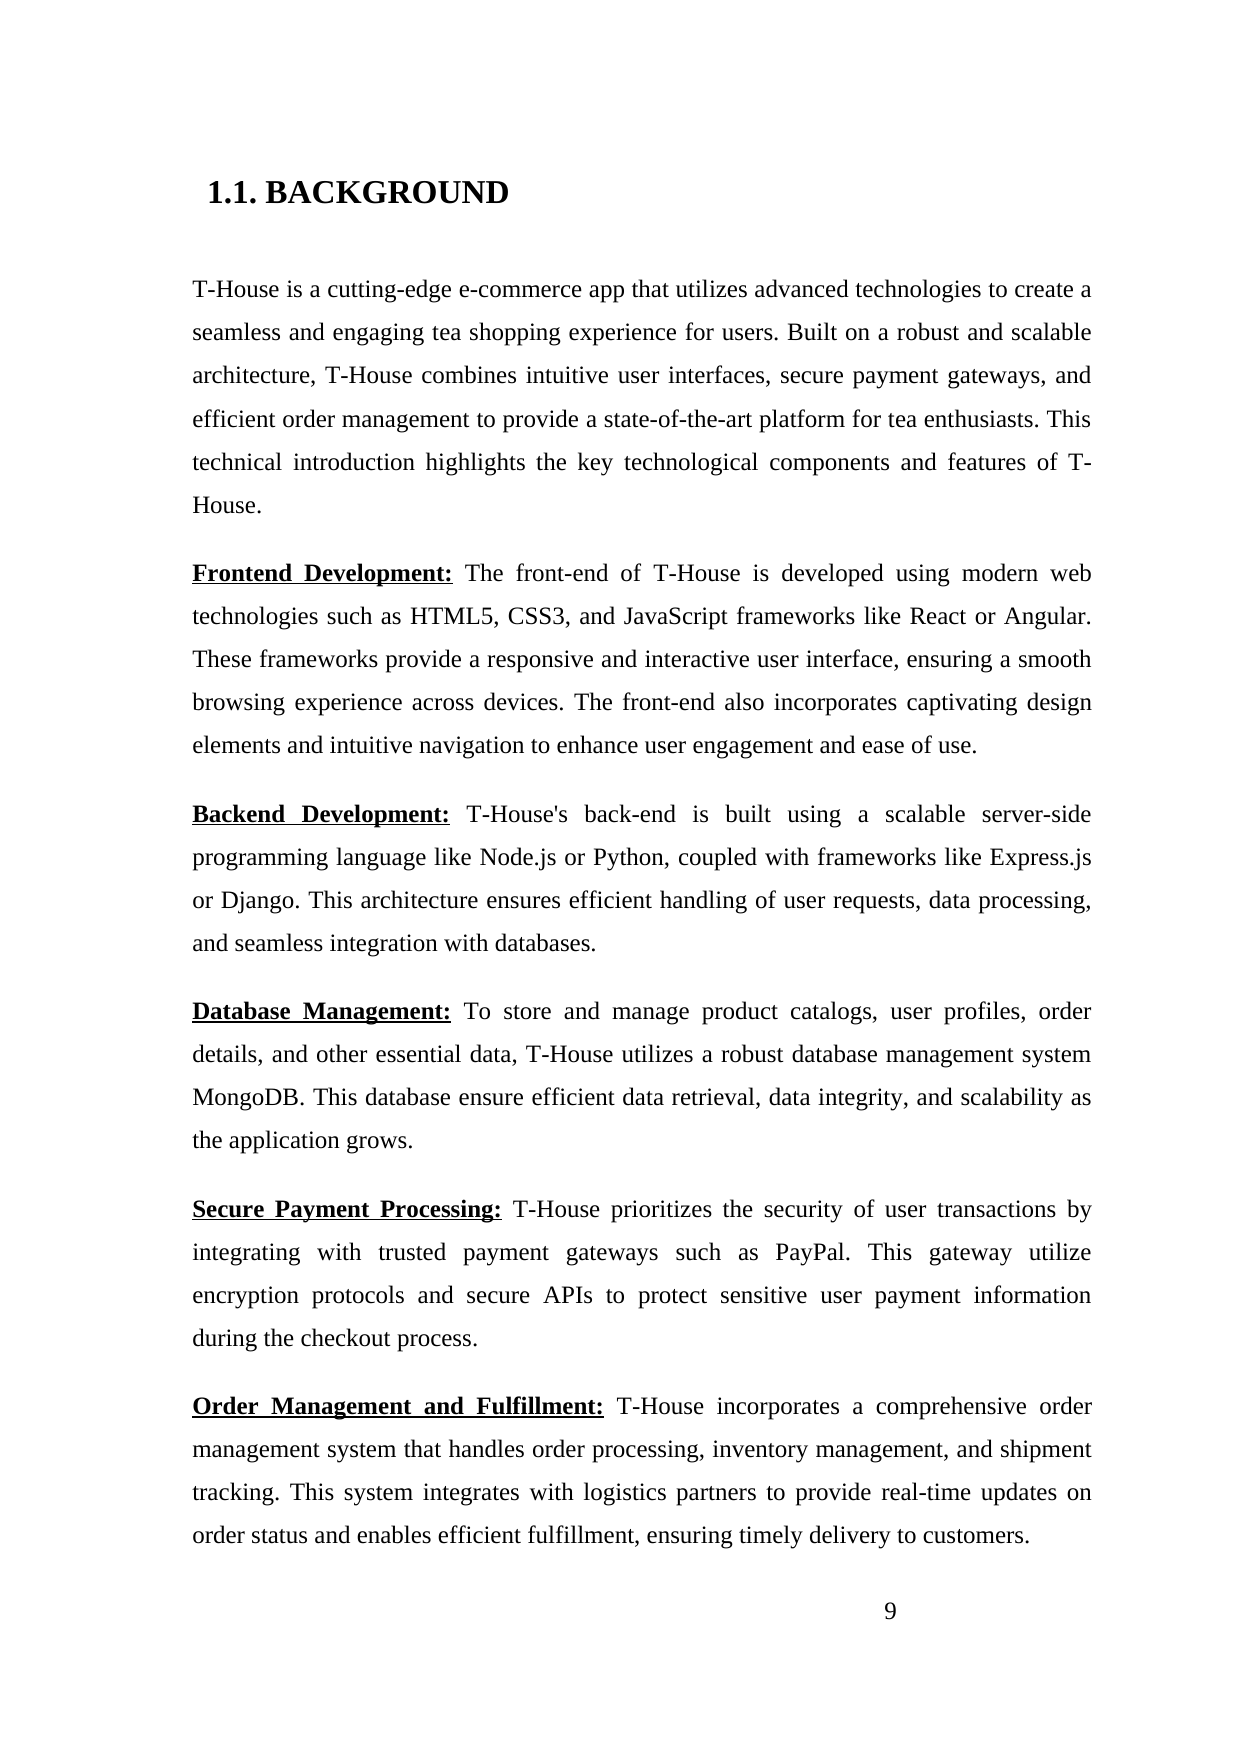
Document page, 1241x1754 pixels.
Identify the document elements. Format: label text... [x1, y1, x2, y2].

text Frontend Development: The front-end of T-House is developed using modern web technologies such as HTML5, CSS3, and JavaScript frameworks like React or Angular. These frameworks provide a responsive and interactive user interface, ensuring a smooth browsing experience across devices. The front-end also incorporates captivating design elements and intuitive navigation to enhance user engagement and ease of use. [192, 558, 1092, 759]
text Secure Payment Processing: T-House prioritizes the security of user transactions by integrating with trusted payment gateways such as PayPal. This gateway utilize encryption protocols and secure APIs to protect sensitive user payment information during the checkout process. [192, 1194, 1092, 1352]
text Order Management and Fulfillment: T-House incorporates a comprehensive order management system that handles order processing, inventory management, and shipment tracking. This system integrates with logistics partners to provide real-time updates on order status and enables efficient fulfillment, ensuring timely delivery to customers. [192, 1391, 1092, 1549]
text Backend Development: T-House's back-end is built using a scalable server-side programming language like Node.js or Python, coupled with frameworks like Express.js or Django. This architecture ensures efficient handling of user requests, data processing, and seamless integration with databases. [192, 799, 1092, 957]
text T-House is a cutting-edge e-commerce app that utilizes advanced technologies to create a seamless and engaging tea shopping experience for users. Built on a robust and scalable architecture, T-House combines intuitive user interfaces, secure payment gateways, and efficient order management to provide a state-of-the-art platform for tea enthusiasts. This technical introduction highlights the key technological components and features of T-House. [192, 274, 1092, 519]
text 1.1. BACKGROUND [207, 173, 1092, 211]
text Database Management: To store and manage product catalogs, user profiles, order details, and other essential data, T-House utilizes a robust database management system MongoDB. This database ensure efficient data retrieval, data integrity, and scalability as the application grows. [192, 996, 1092, 1154]
